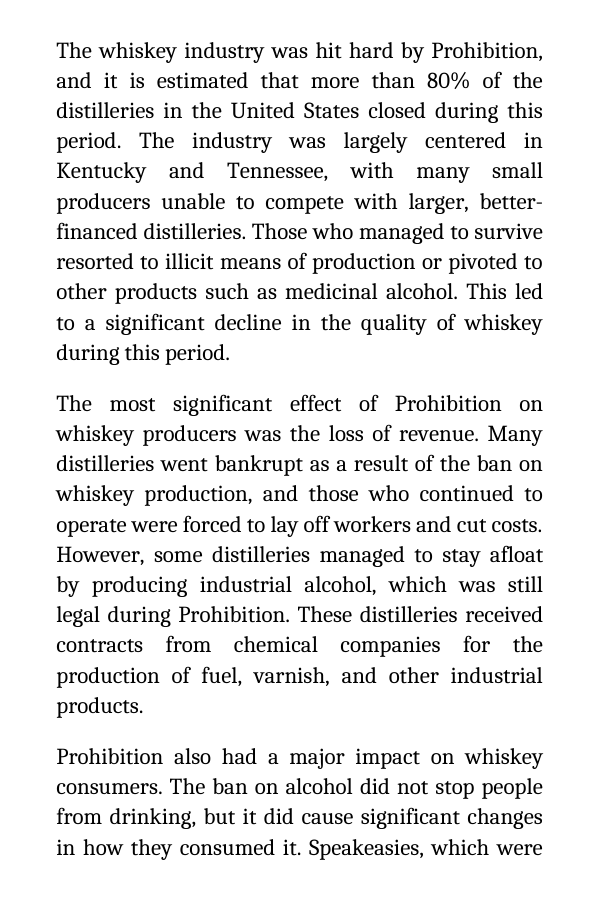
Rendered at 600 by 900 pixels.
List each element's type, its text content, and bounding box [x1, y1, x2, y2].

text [56, 744, 544, 861]
text The most significant effect of Prohibition on whiskey producers was the loss of revenue. Many distilleries went bankrupt as a result of the ban on whiskey production, and those who continued to operate were forced to lay off workers and cut costs. However, some distilleries managed to stay afloat by producing industrial alcohol, which was still legal during Prohibition. These distilleries received contracts from chemical companies for the production of fuel, varnish, and other industrial products. [56, 391, 544, 719]
text The whiskey industry was hit hard by Prohibition, and it is estimated that more than 80% of the distilleries in the United States closed during this period. The industry was largely centered in Kentucky and Tennessee, with many small producers unable to compete with larger, better-financed distilleries. Those who managed to survive resorted to illicit means of production or pivoted to other products such as medicinal alcohol. This led to a significant decline in the quality of whiskey during this period. [56, 37, 544, 366]
